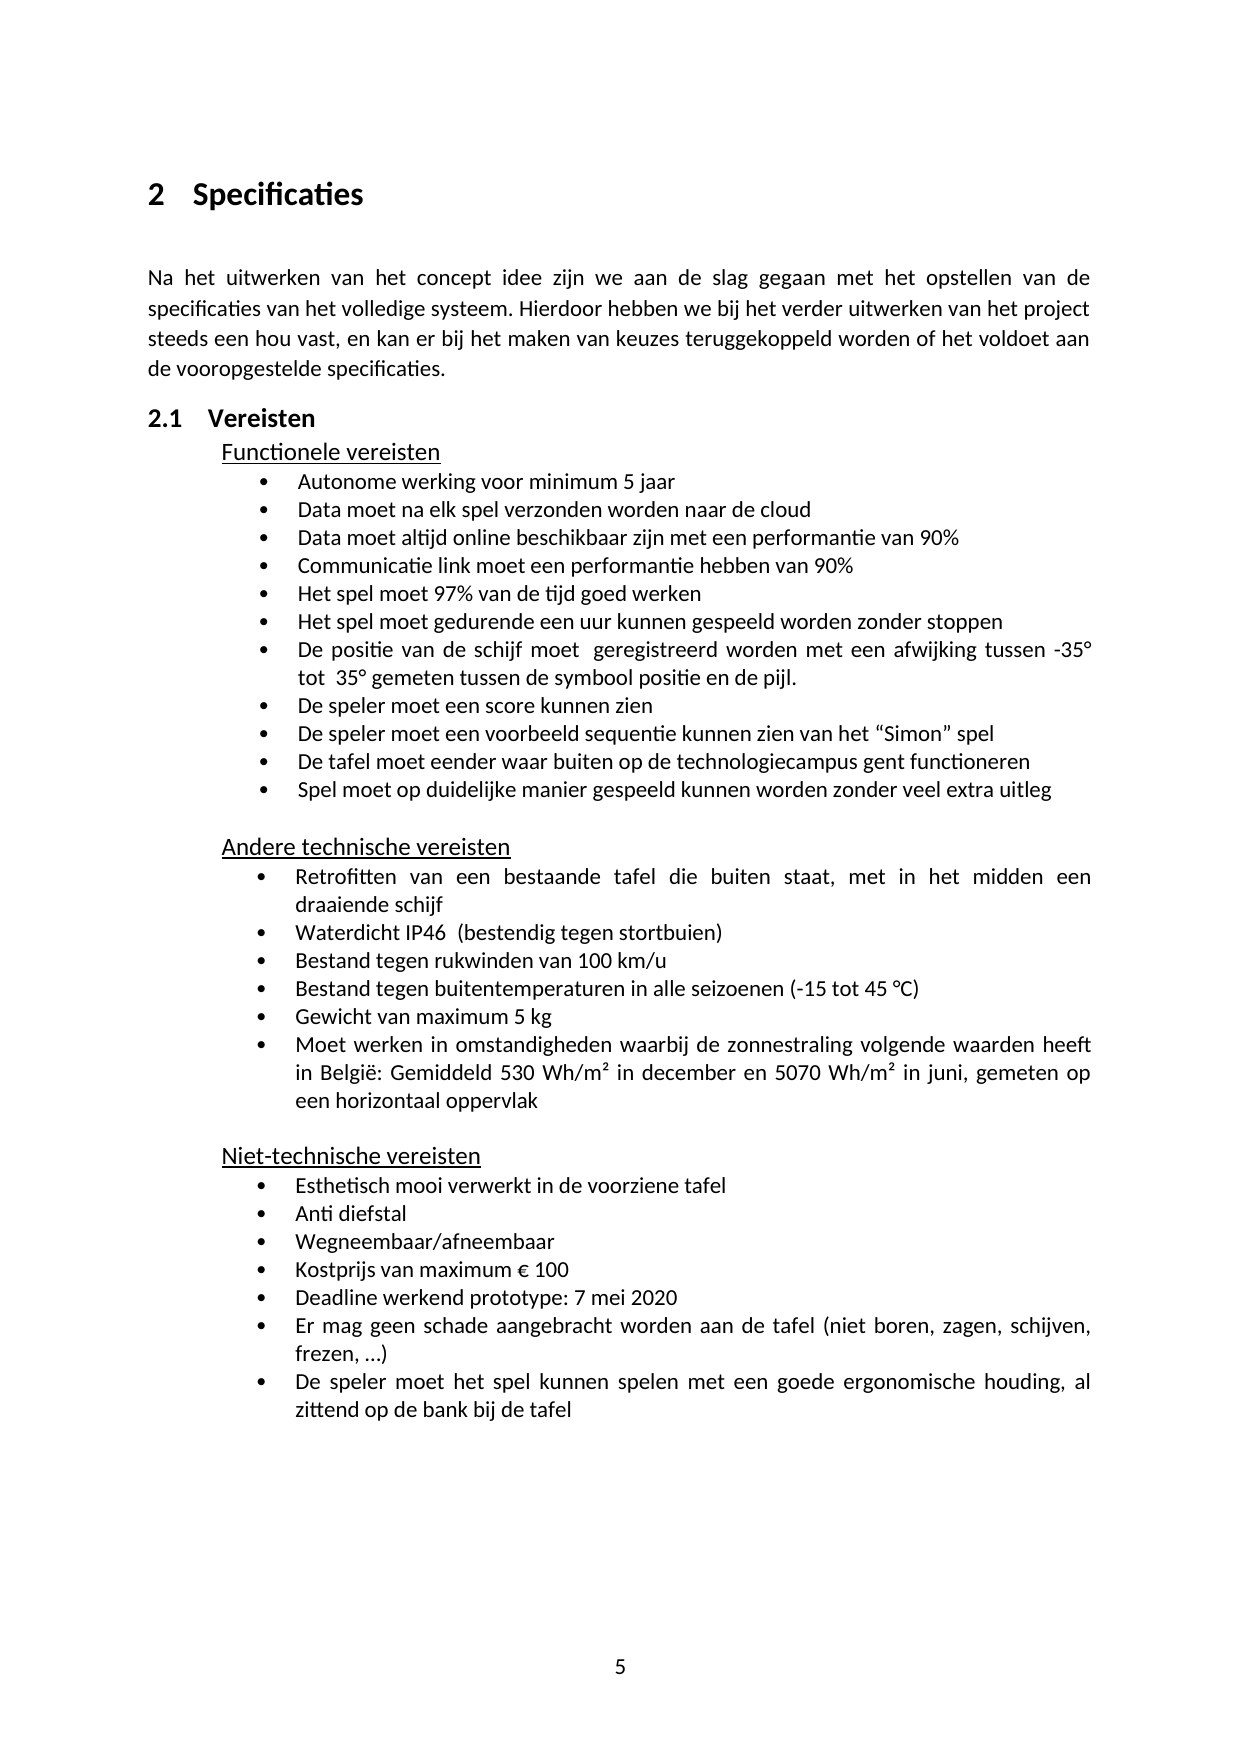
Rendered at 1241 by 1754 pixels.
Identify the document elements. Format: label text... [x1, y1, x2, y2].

text Niet-technische vereisten [148, 1140, 1093, 1171]
list Deadline werkend prototype: 7 mei 2020 [258, 1283, 1093, 1311]
text Andere technische vereisten [148, 831, 1093, 862]
list Communicatie link moet een performantie hebben van 90% [260, 551, 1093, 579]
list Het spel moet gedurende een uur kunnen gespeeld worden zonder stoppen [260, 607, 1093, 635]
list De tafel moet eender waar buiten op de technologiecampus gent functioneren [260, 747, 1093, 775]
text Functionele vereisten [148, 437, 1093, 467]
list Anti diefstal [258, 1199, 1093, 1227]
list Bestand tegen buitentemperaturen in alle seizoenen (-15 tot 45 °C) [258, 974, 1093, 1002]
list Retrofitten van een bestaande tafel die buiten staat, met in het midden een draaiende schijf [258, 862, 1093, 918]
list De speler moet een score kunnen zien [260, 691, 1093, 719]
list De positie van de schijf moet geregistreerd worden met een afwijking tussen -35° tot 35° gemeten tussen de symbool positie en de pijl. [260, 635, 1093, 691]
list De speler moet een voorbeeld sequentie kunnen zien van het “Simon” spel [260, 719, 1093, 747]
list Waterdicht IP46 (bestendig tegen stortbuien) [258, 918, 1093, 946]
subtitle Specificaties [148, 173, 1093, 213]
list Bestand tegen rukwinden van 100 km/u [258, 946, 1093, 974]
list De speler moet het spel kunnen spelen met een goede ergonomische houding, al zittend op de bank bij de tafel [258, 1367, 1093, 1423]
list Gewicht van maximum 5 kg [258, 1002, 1093, 1030]
list Wegneembaar/afneembaar [258, 1227, 1093, 1255]
list Moet werken in omstandigheden waarbij de zonnestraling volgende waarden heeft in België: Gemiddeld 530 Wh/m² in december en 5070 Wh/m² in juni, gemeten op een horizontaal oppervlak [258, 1030, 1093, 1114]
subtitle Vereisten [148, 401, 1093, 434]
text Na het uitwerken van het concept idee zijn we aan de slag gegaan met het opstellen van de specificaties van het volledige systeem. Hierdoor hebben we bij het verder uitwerken van het project steeds een hou vast, en kan er bij het maken van keuzes teruggekoppeld worden of het voldoet aan de vooropgestelde specificaties. [148, 263, 1093, 382]
list Kostprijs van maximum € 100 [258, 1255, 1093, 1283]
list Autonome werking voor minimum 5 jaar [260, 467, 1093, 495]
list Esthetisch mooi verwerkt in de voorziene tafel [258, 1171, 1093, 1199]
list Data moet altijd online beschikbaar zijn met een performantie van 90% [260, 523, 1093, 551]
list Spel moet op duidelijke manier gespeeld kunnen worden zonder veel extra uitleg [260, 775, 1093, 803]
list Het spel moet 97% van de tijd goed werken [260, 579, 1093, 607]
list Er mag geen schade aangebracht worden aan de tafel (niet boren, zagen, schijven, frezen, …) [258, 1311, 1093, 1367]
list Data moet na elk spel verzonden worden naar de cloud [260, 495, 1093, 523]
